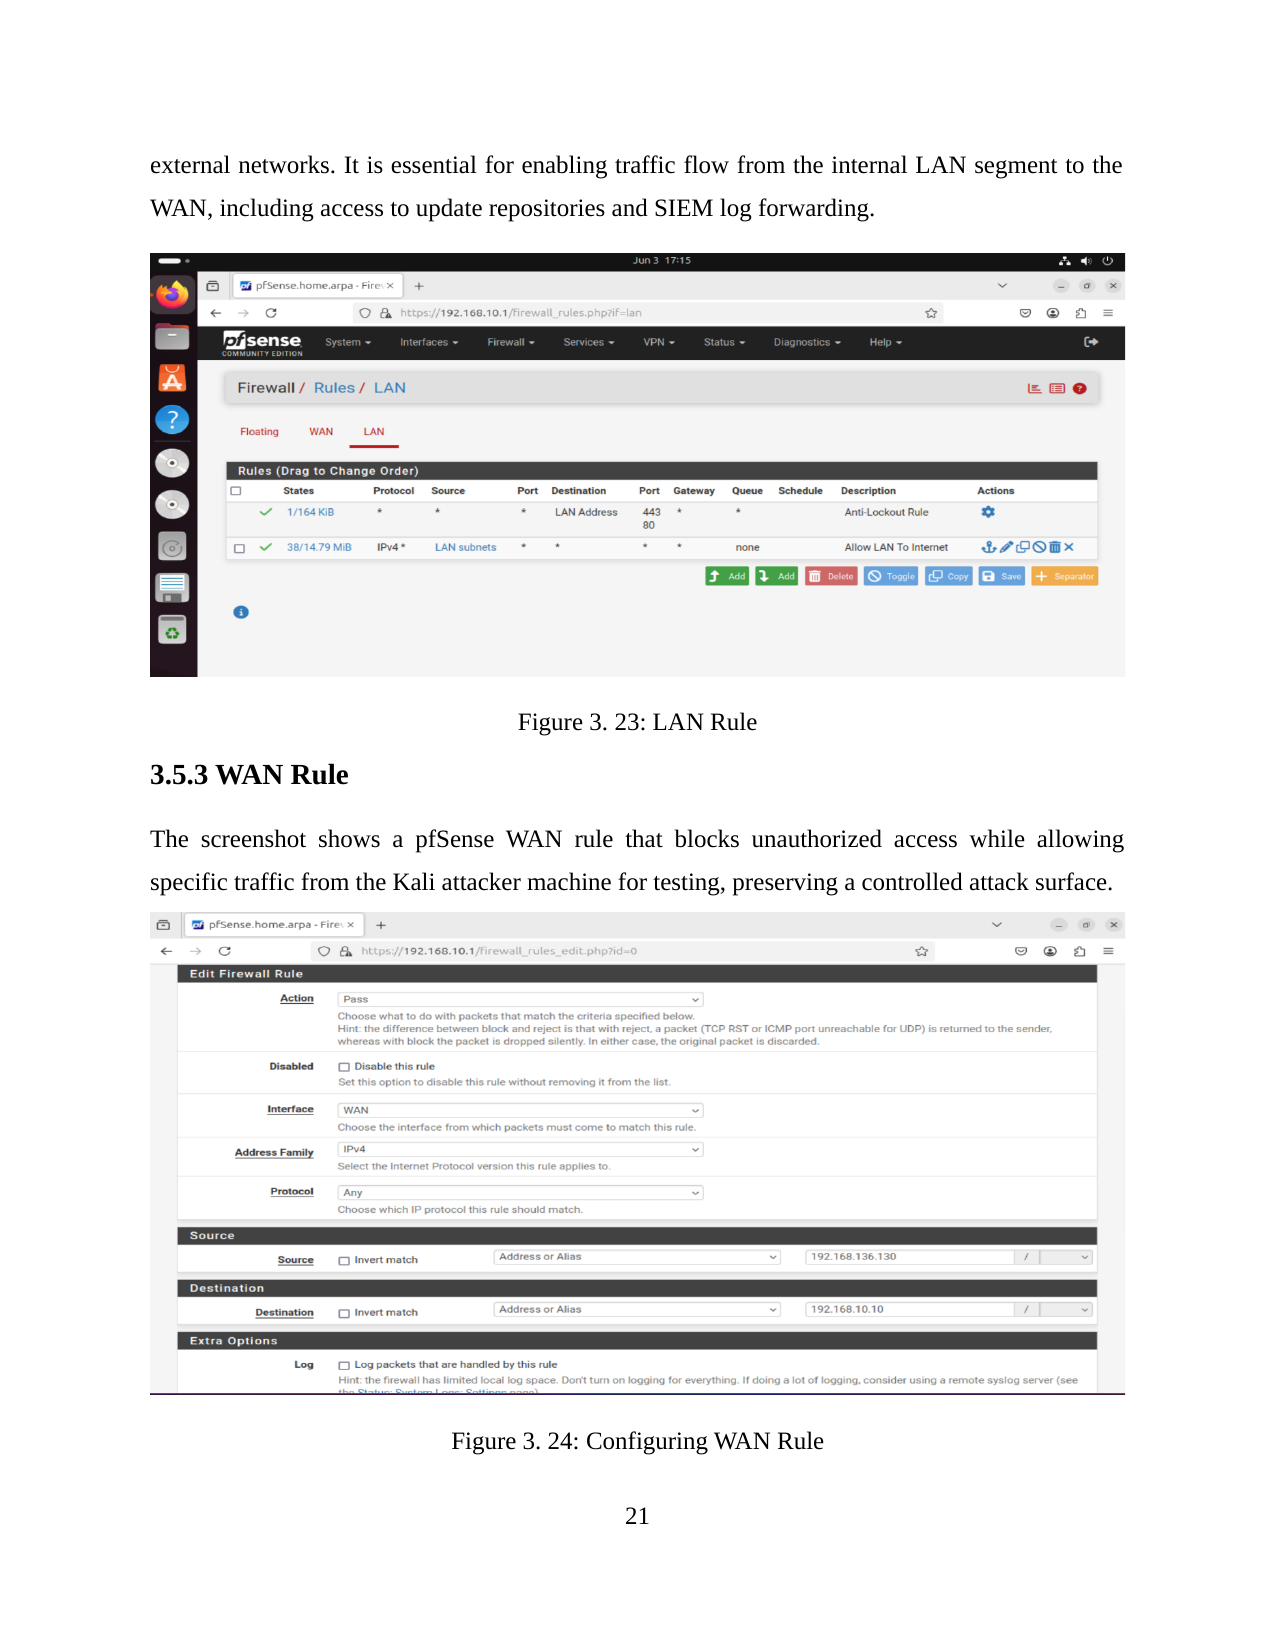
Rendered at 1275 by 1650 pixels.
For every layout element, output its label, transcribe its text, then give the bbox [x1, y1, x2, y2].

text The screenshot shows a pfSense WAN rule that blocks unauthorized access while allowing specific traffic from the Kali attacker machine for testing, preserving a controlled attack surface. [150, 824, 1125, 896]
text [150, 150, 1125, 222]
subtitle 3.5.3 WAN Rule [150, 757, 1125, 791]
picture [150, 253, 1125, 677]
picture [150, 912, 1125, 1395]
